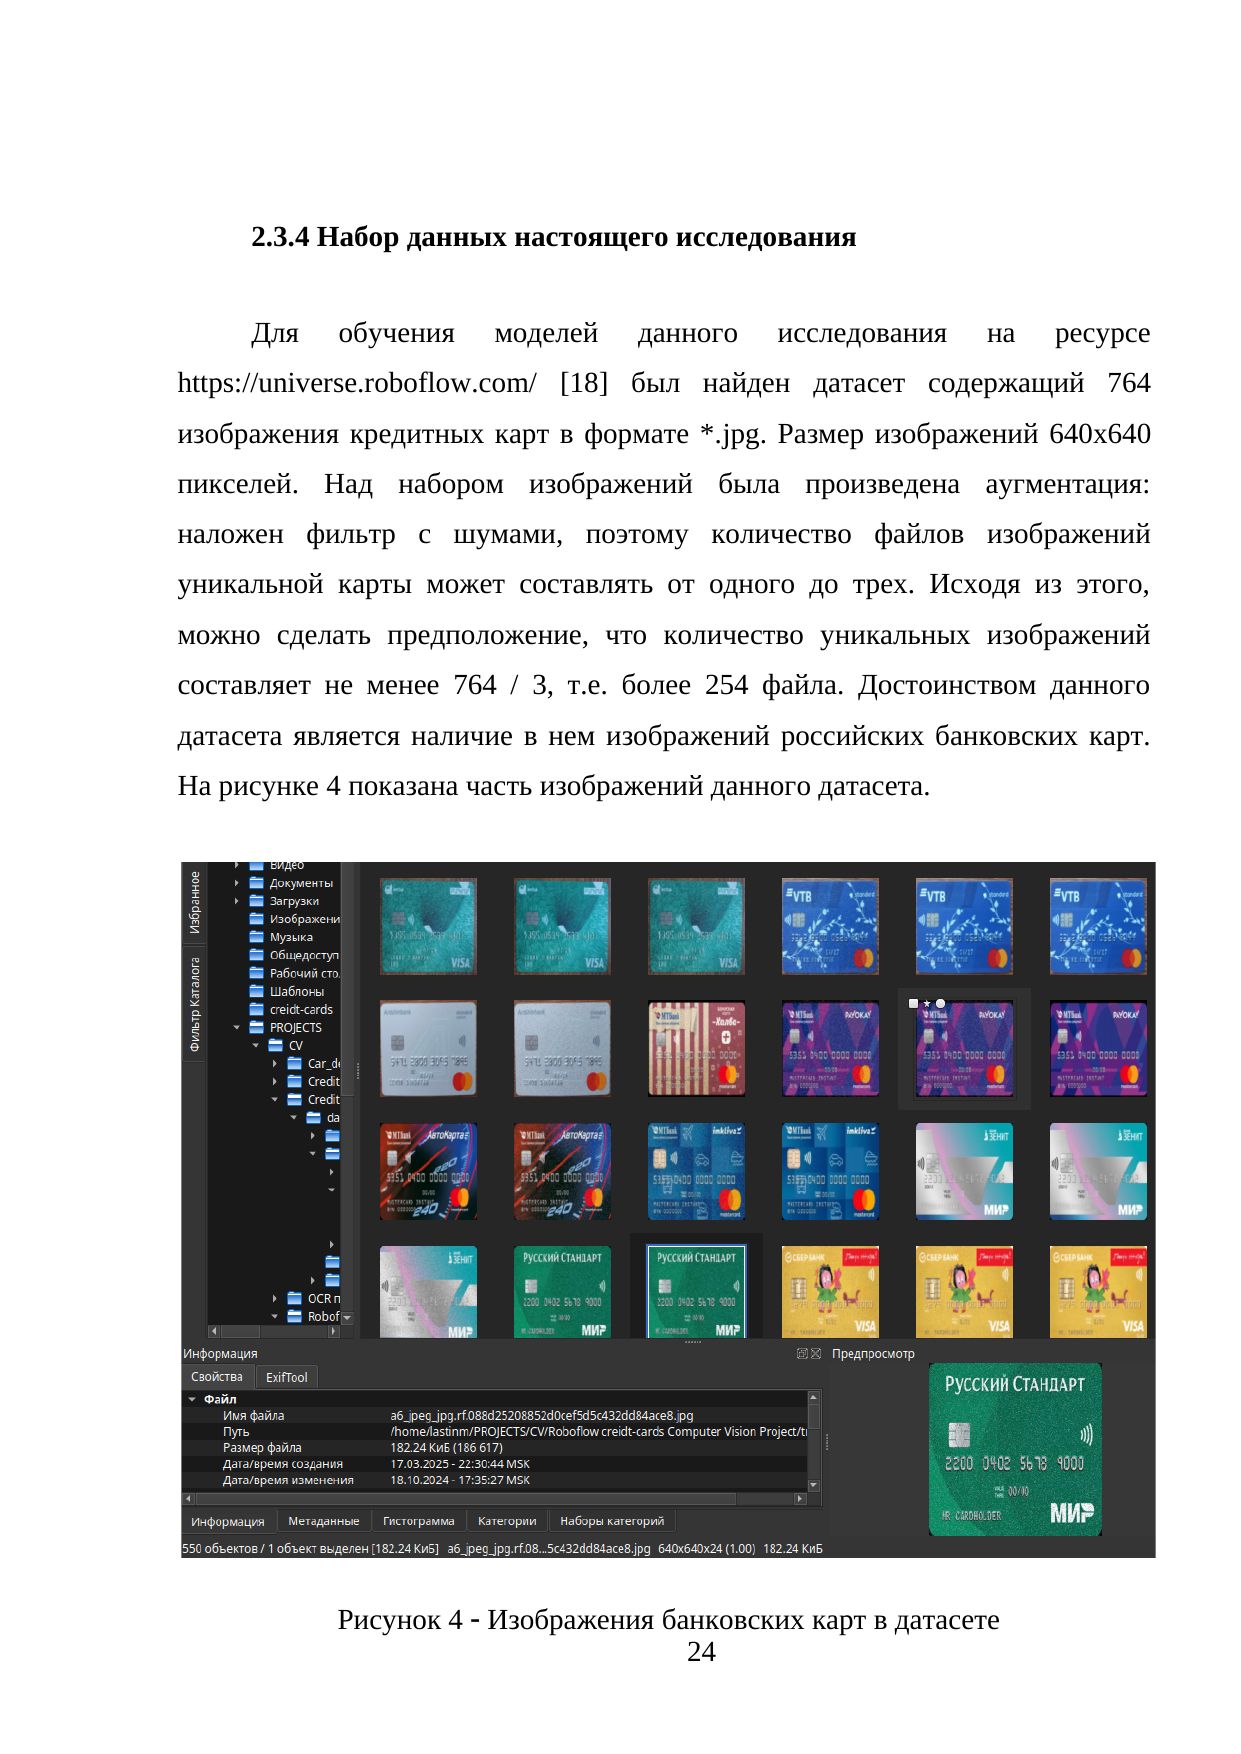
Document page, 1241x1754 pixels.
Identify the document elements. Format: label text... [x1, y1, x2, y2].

subtitle 2.3.4 Набор данных настоящего исследования [177, 219, 1152, 252]
text Для обучения моделей данного исследования на ресурсе https://universe.roboflow.com/ [18] был найден датасет содержащий 764 изображения кредитных карт в формате *.jpg. Размер изображений 640х640 пикселей. Над набором изображений была произведена аугментация: наложен фильтр с шумами, поэтому количество файлов изображений уникальной карты может составлять от одного до трех. Исходя из этого, можно сделать предположение, что количество уникальных изображений составляет не менее 764 / 3, т.е. более 254 файла. Достоинством данного датасета является наличие в нем изображений российских банковских карт. На рисунке 4 показана часть изображений данного датасета. [177, 315, 1152, 801]
picture [181, 862, 1156, 1558]
